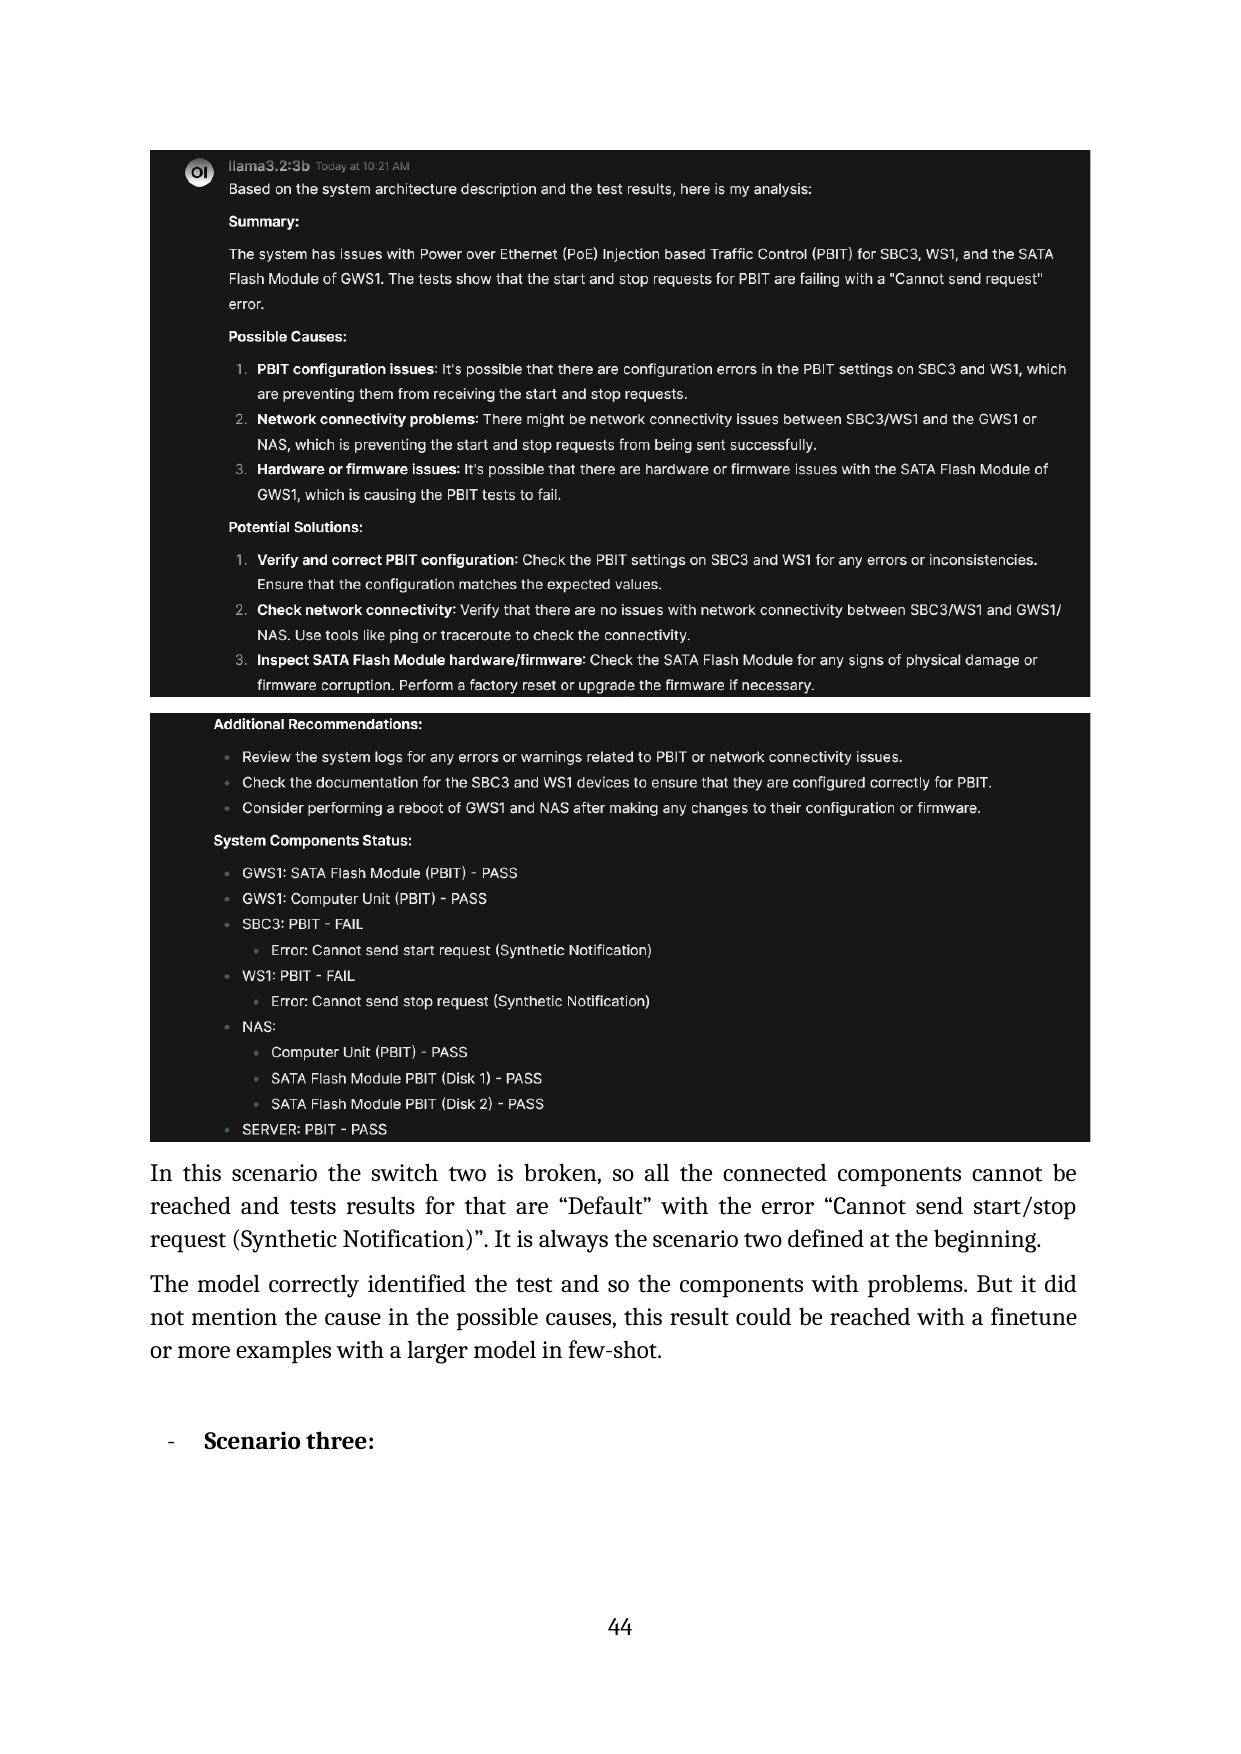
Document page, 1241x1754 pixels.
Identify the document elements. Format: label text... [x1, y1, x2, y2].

text The model correctly identified the test and so the components with problems. But it did not mention the cause in the possible causes, this result could be reached with a finetune or more examples with a larger model in few-shot. [150, 1270, 1078, 1365]
list Scenario three: [167, 1427, 1078, 1456]
picture [150, 713, 1091, 1142]
picture [150, 150, 1091, 697]
text In this scenario the switch two is broken, so all the connected components cannot be reached and tests results for that are “Default” with the error “Cannot send start/stop request (Synthetic Notification)”. It is always the scenario two defined at the beginning. [150, 1158, 1078, 1253]
